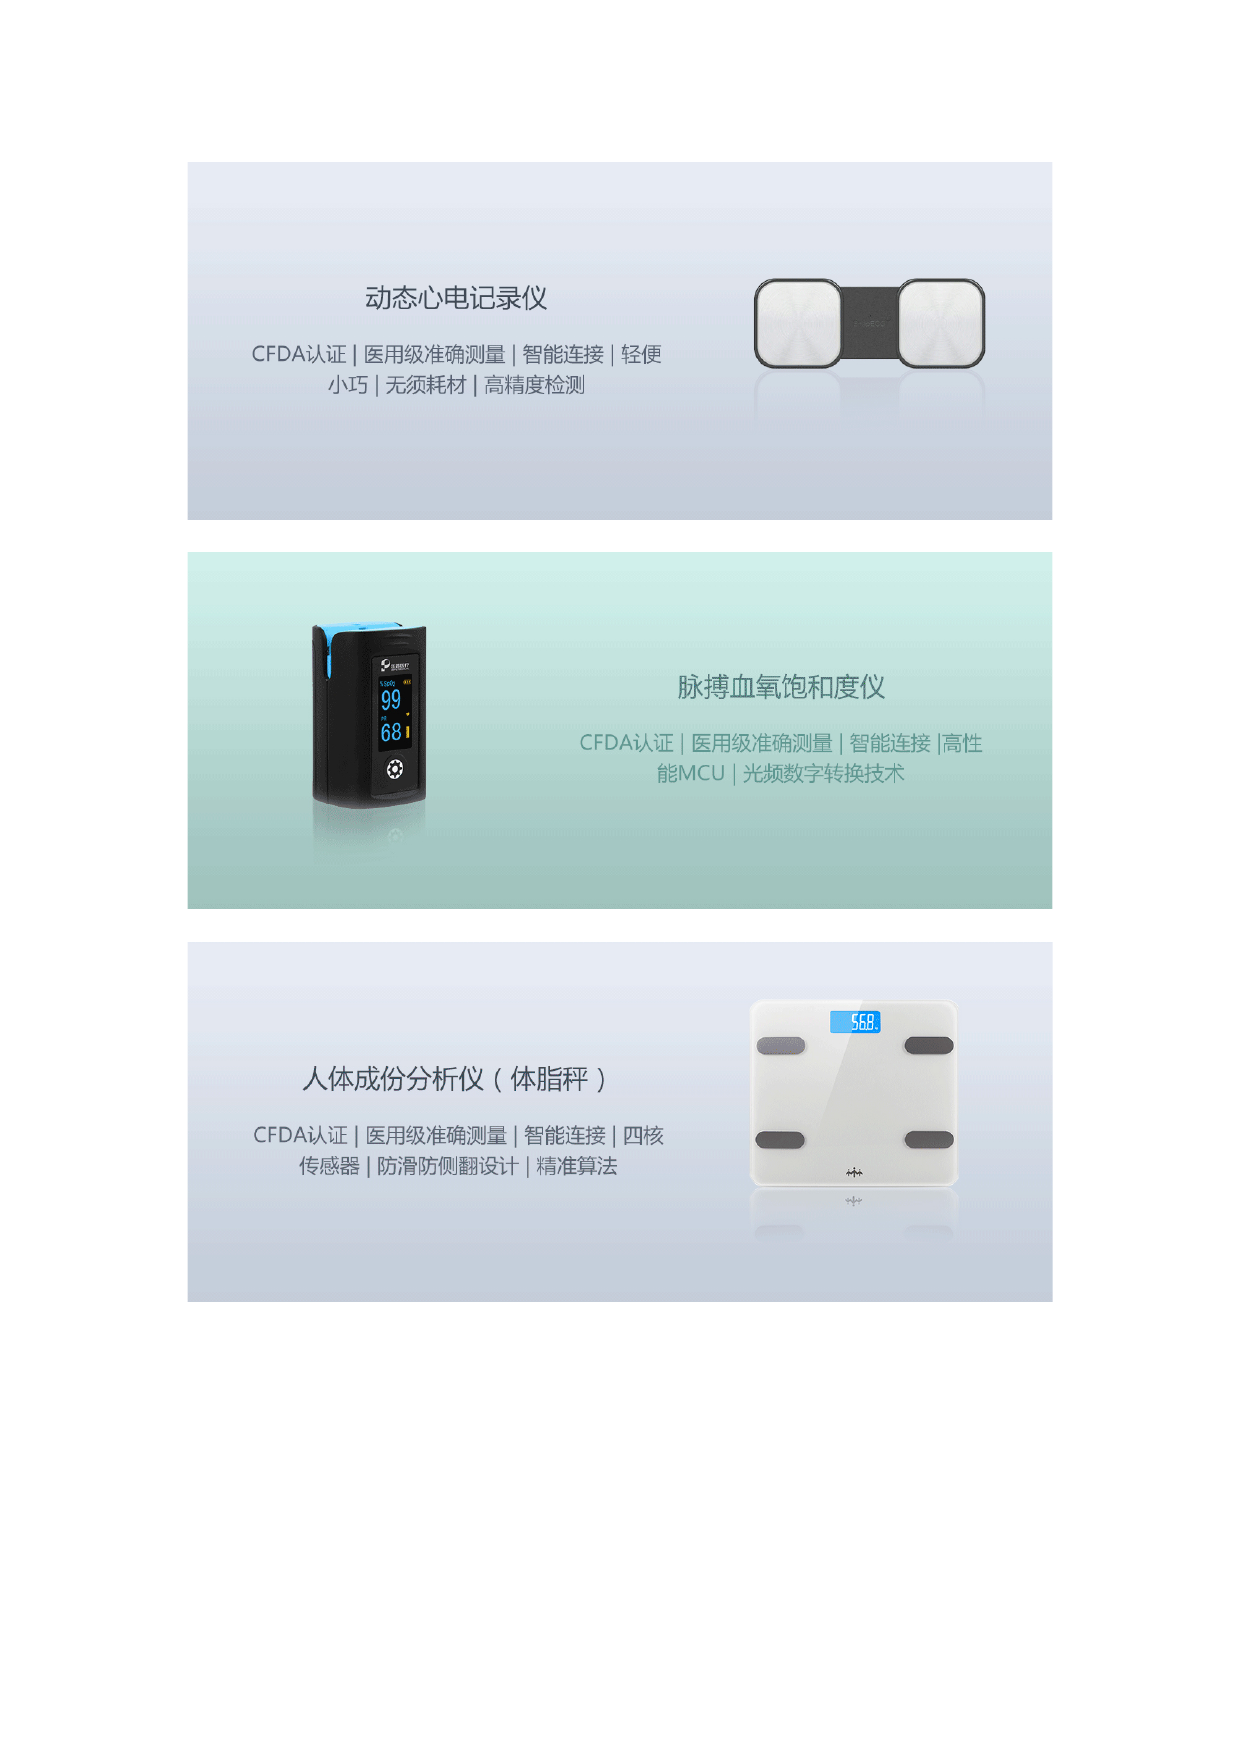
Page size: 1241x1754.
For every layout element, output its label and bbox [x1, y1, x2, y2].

picture [187, 552, 1053, 909]
picture [187, 162, 1053, 520]
picture [187, 942, 1053, 1302]
